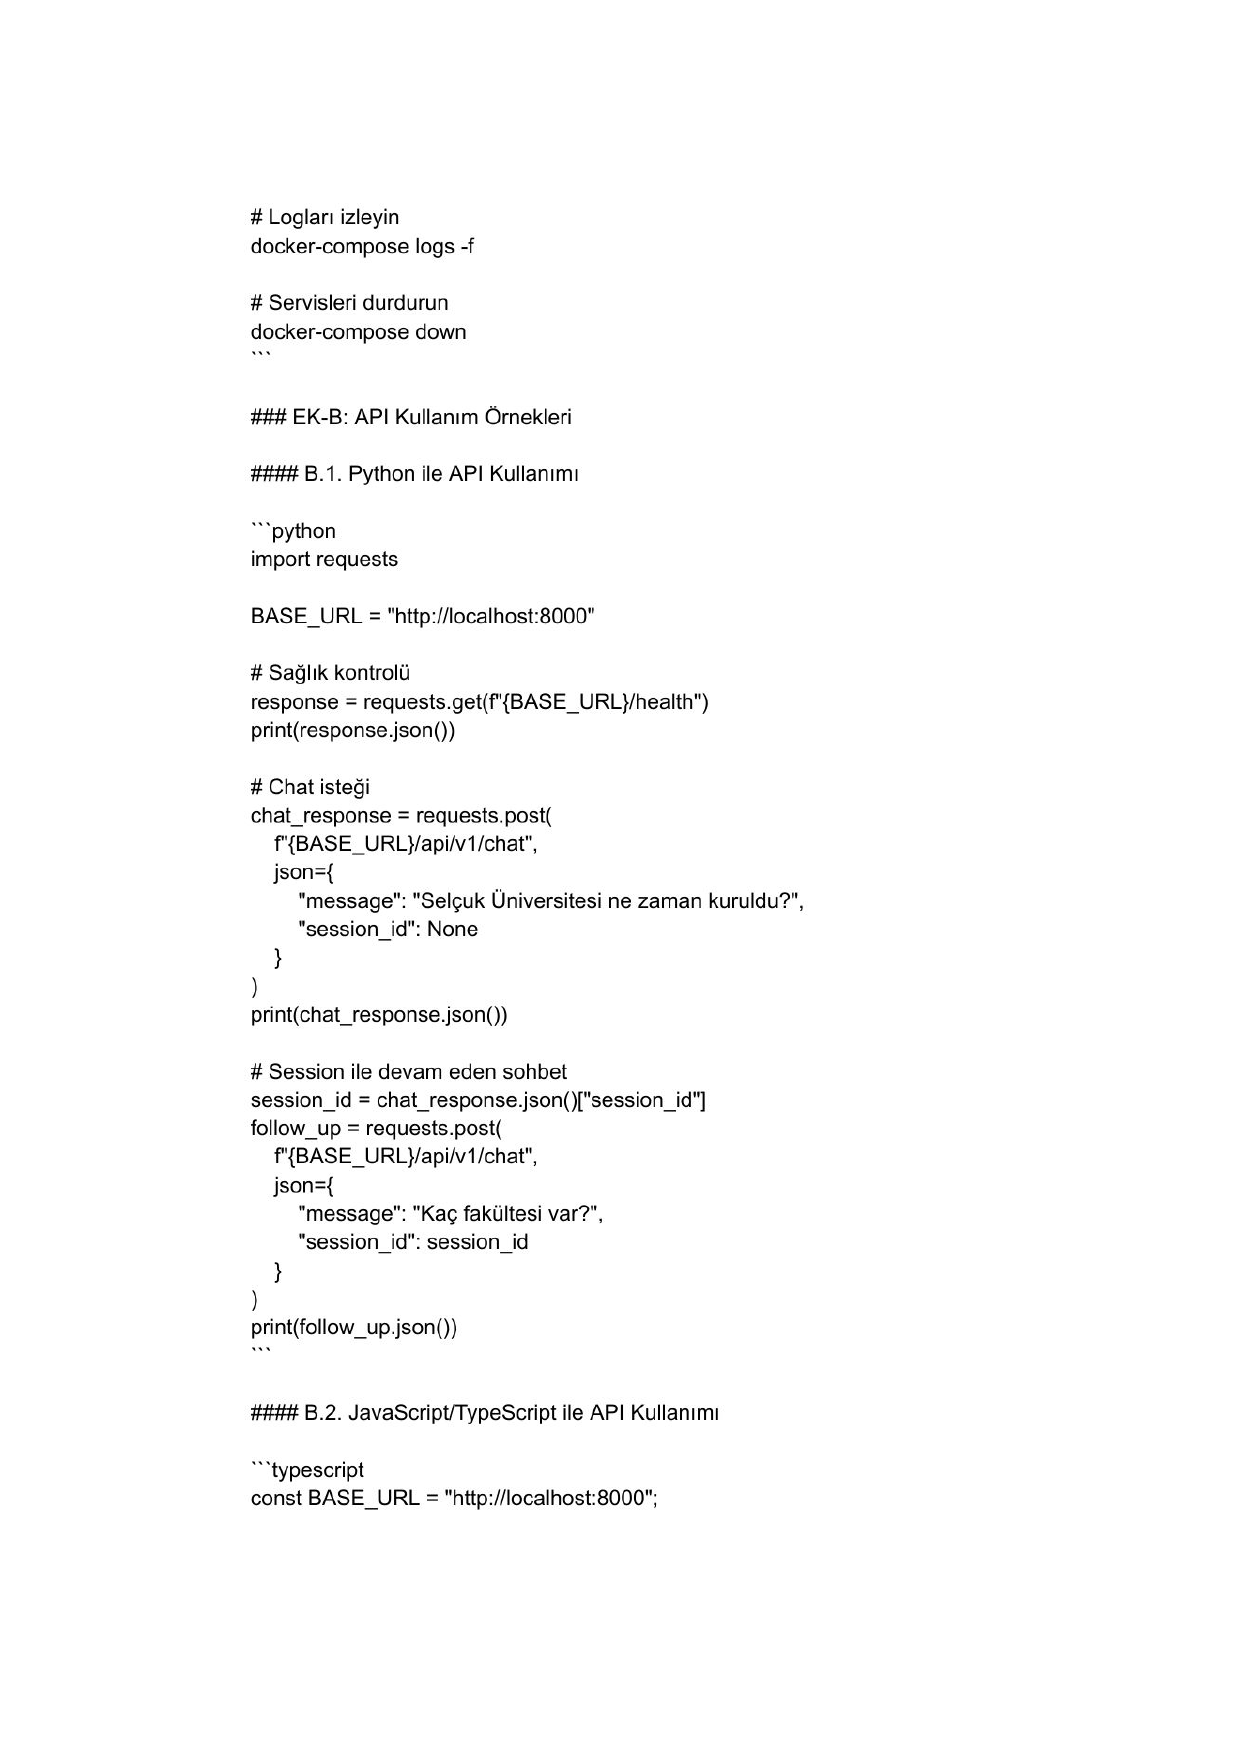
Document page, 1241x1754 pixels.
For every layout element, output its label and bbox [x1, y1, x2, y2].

picture [56, 37, 1222, 1685]
